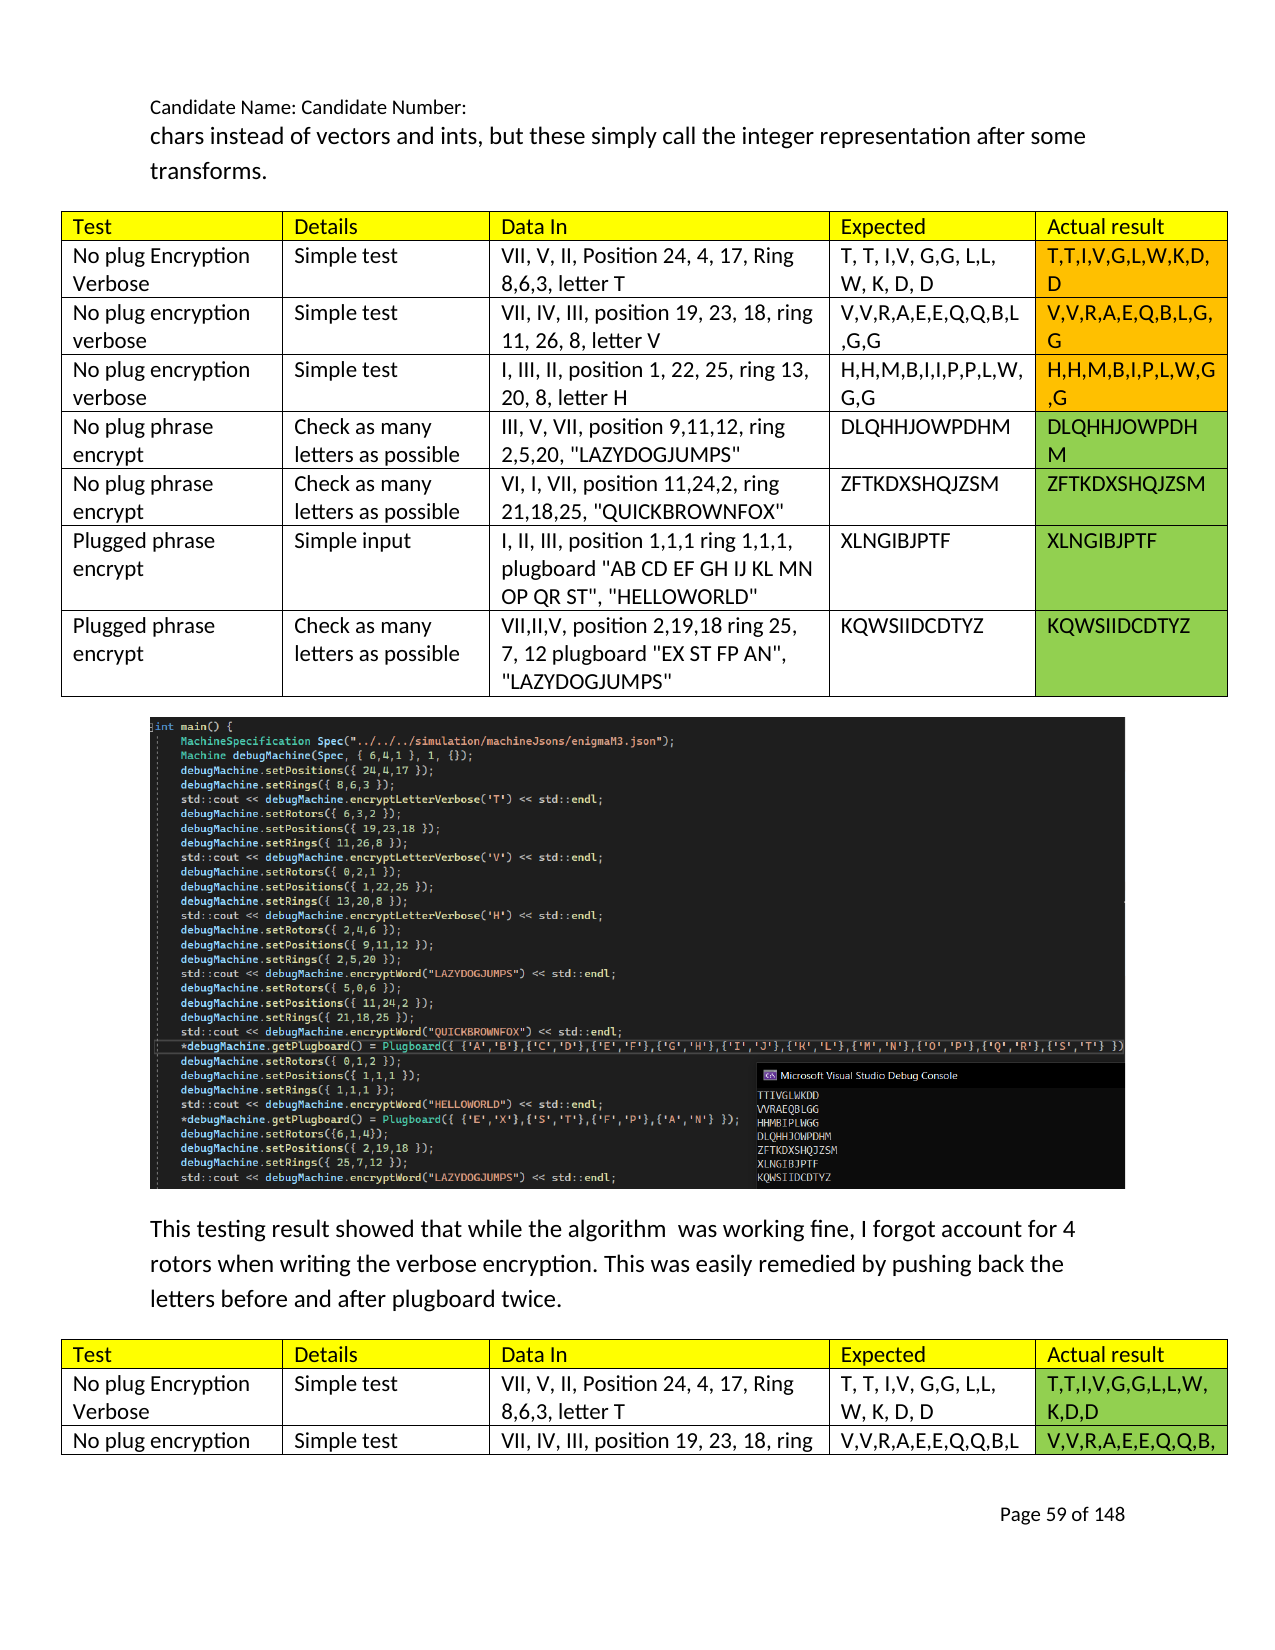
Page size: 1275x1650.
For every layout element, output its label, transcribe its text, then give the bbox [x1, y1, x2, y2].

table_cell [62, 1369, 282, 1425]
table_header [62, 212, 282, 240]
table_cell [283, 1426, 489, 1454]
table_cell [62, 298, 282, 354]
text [150, 120, 1125, 186]
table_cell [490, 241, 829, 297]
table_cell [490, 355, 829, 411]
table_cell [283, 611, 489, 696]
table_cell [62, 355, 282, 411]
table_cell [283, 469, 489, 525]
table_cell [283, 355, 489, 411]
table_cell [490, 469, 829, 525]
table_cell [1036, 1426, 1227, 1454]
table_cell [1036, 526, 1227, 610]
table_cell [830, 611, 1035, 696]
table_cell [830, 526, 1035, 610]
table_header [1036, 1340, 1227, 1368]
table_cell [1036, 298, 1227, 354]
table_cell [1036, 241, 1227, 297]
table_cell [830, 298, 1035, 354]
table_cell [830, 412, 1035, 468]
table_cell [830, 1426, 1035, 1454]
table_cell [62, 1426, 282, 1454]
text This testing result showed that while the algorithm was working fine, I forgot account for 4 rotors when writing the verbose encryption. This was easily remedied by pushing back the letters before and after plugboard twice. [150, 1213, 1125, 1314]
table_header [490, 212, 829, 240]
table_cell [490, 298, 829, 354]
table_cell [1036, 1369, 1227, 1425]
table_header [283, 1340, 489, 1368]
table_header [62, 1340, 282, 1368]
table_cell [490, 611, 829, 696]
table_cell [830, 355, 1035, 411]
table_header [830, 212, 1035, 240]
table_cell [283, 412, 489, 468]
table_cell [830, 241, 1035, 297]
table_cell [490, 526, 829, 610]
picture [150, 717, 1125, 1189]
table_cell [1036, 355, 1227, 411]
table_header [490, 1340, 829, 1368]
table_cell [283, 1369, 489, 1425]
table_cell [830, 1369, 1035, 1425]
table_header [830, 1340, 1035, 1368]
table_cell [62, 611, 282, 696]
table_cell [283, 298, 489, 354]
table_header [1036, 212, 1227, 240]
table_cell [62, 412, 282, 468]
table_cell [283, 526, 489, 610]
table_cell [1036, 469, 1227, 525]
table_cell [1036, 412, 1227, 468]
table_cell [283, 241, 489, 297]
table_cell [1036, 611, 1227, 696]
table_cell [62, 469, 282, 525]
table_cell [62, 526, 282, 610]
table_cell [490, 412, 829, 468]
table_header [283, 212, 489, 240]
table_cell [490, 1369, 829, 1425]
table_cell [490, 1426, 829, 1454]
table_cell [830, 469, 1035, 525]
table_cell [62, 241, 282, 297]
